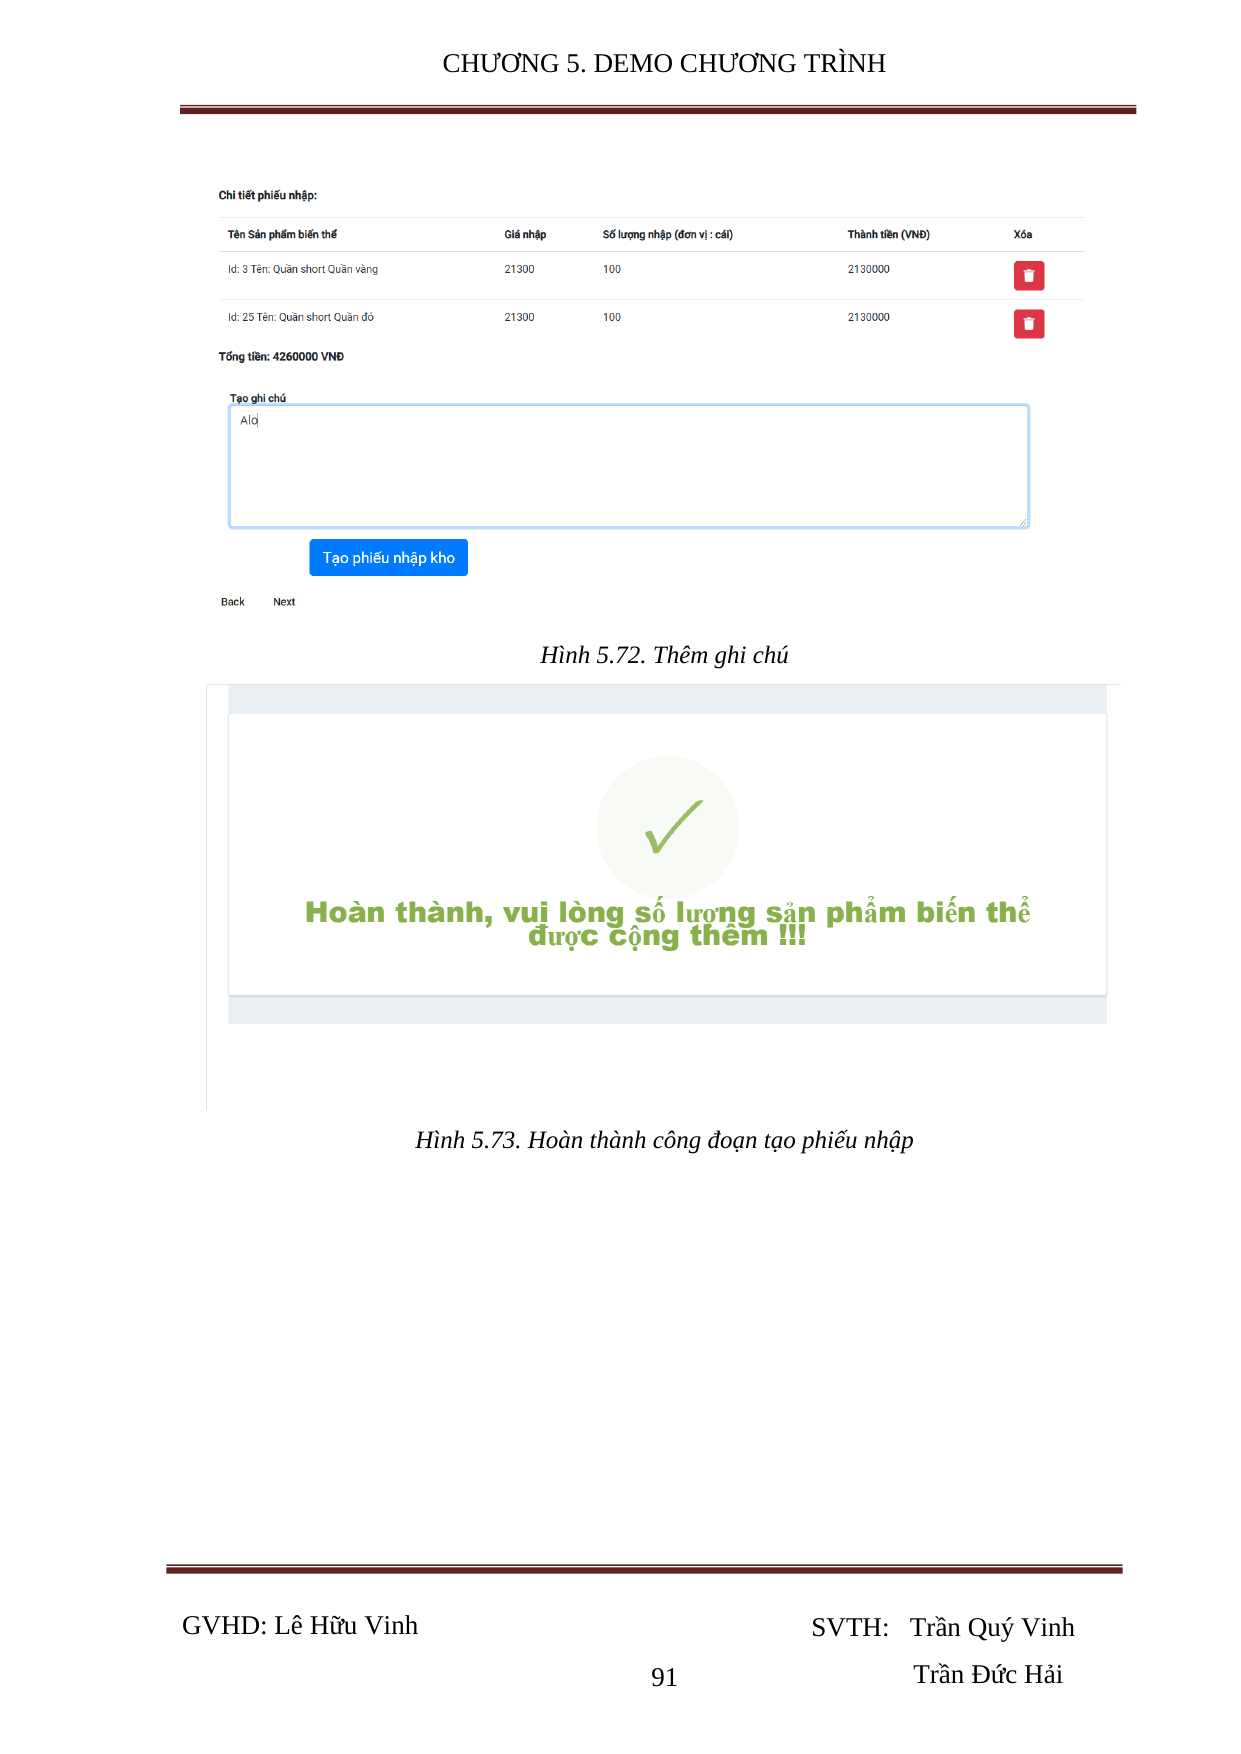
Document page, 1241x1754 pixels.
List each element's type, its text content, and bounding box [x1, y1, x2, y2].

text Hình 5.35. Thêm ghi chú [207, 641, 1122, 669]
picture [206, 683, 1122, 1110]
picture [206, 177, 1122, 626]
text Hình 5.36. Hoàn thành công đoạn tạo phiếu nhập [207, 1125, 1122, 1154]
